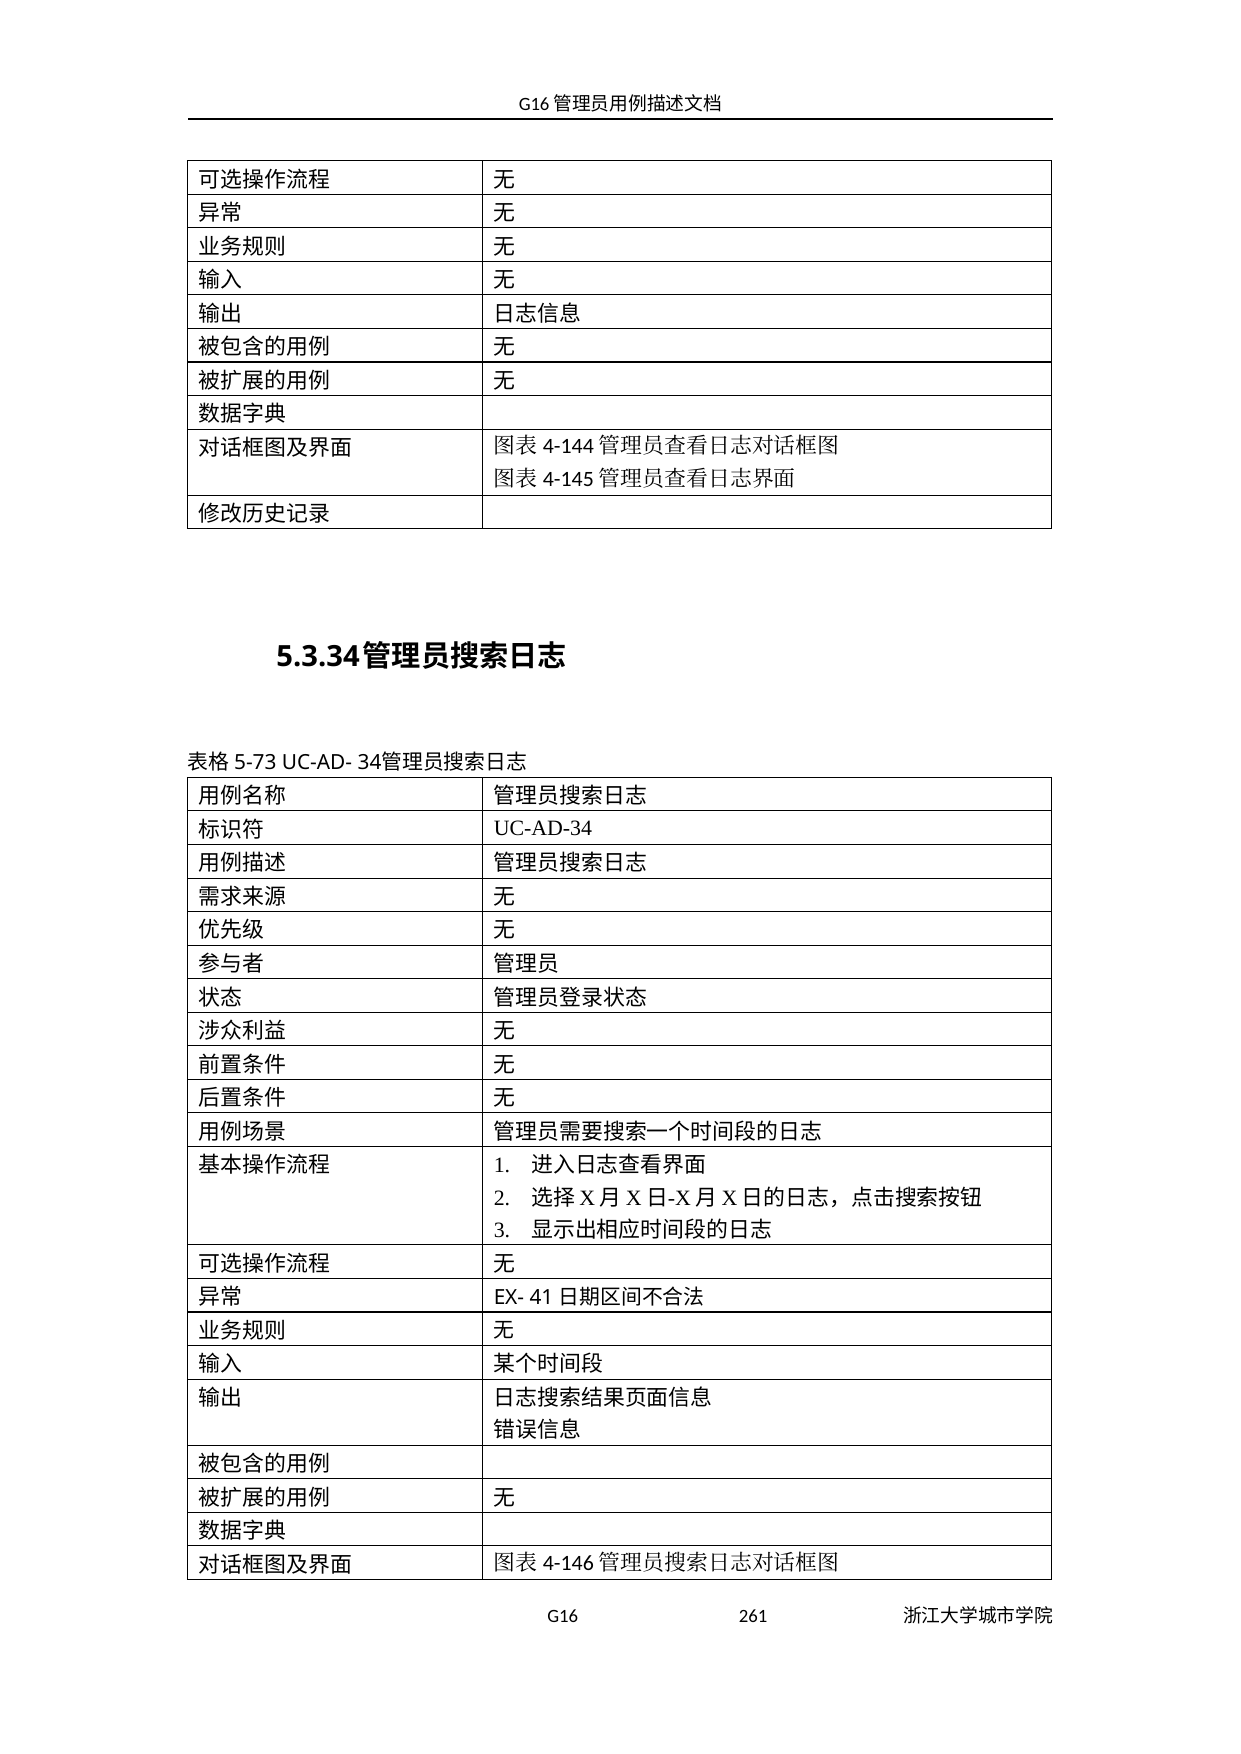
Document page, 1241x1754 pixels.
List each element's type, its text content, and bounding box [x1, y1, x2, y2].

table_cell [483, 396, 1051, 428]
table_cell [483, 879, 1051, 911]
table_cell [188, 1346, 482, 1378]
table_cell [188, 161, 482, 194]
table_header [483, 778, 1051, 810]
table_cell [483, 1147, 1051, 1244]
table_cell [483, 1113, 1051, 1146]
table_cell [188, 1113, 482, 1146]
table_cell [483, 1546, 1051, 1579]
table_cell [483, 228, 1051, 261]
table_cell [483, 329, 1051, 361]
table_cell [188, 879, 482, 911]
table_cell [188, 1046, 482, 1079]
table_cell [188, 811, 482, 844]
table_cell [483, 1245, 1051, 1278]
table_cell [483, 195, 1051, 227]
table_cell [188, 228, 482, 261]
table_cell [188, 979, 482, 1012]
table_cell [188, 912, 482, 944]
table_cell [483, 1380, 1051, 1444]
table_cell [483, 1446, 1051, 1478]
subtitle 管理员搜索日志 [276, 621, 1053, 686]
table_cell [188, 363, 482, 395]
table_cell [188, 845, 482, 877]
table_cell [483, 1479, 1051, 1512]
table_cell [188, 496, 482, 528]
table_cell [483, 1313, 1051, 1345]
text 表格 5-73 UC-AD- 34管理员搜索日志 [187, 744, 1053, 777]
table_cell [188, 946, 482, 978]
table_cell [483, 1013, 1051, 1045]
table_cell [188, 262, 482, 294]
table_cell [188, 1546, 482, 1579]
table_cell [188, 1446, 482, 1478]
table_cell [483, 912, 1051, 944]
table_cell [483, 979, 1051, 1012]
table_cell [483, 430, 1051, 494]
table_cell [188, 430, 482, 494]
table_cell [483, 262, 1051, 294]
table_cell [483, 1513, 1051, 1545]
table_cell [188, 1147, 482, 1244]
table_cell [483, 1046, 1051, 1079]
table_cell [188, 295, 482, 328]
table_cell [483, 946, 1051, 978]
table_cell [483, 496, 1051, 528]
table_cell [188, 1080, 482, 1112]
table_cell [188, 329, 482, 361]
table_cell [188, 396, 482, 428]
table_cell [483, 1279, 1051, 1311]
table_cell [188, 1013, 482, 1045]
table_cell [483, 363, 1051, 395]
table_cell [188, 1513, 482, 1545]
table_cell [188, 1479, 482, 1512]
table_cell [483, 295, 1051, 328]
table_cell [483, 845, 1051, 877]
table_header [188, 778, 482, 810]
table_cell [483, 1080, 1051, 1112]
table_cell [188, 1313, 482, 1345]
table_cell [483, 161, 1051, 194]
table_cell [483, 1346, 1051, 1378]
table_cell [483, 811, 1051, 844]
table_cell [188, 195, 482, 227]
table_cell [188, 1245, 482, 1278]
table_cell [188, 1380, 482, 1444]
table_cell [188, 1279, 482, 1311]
